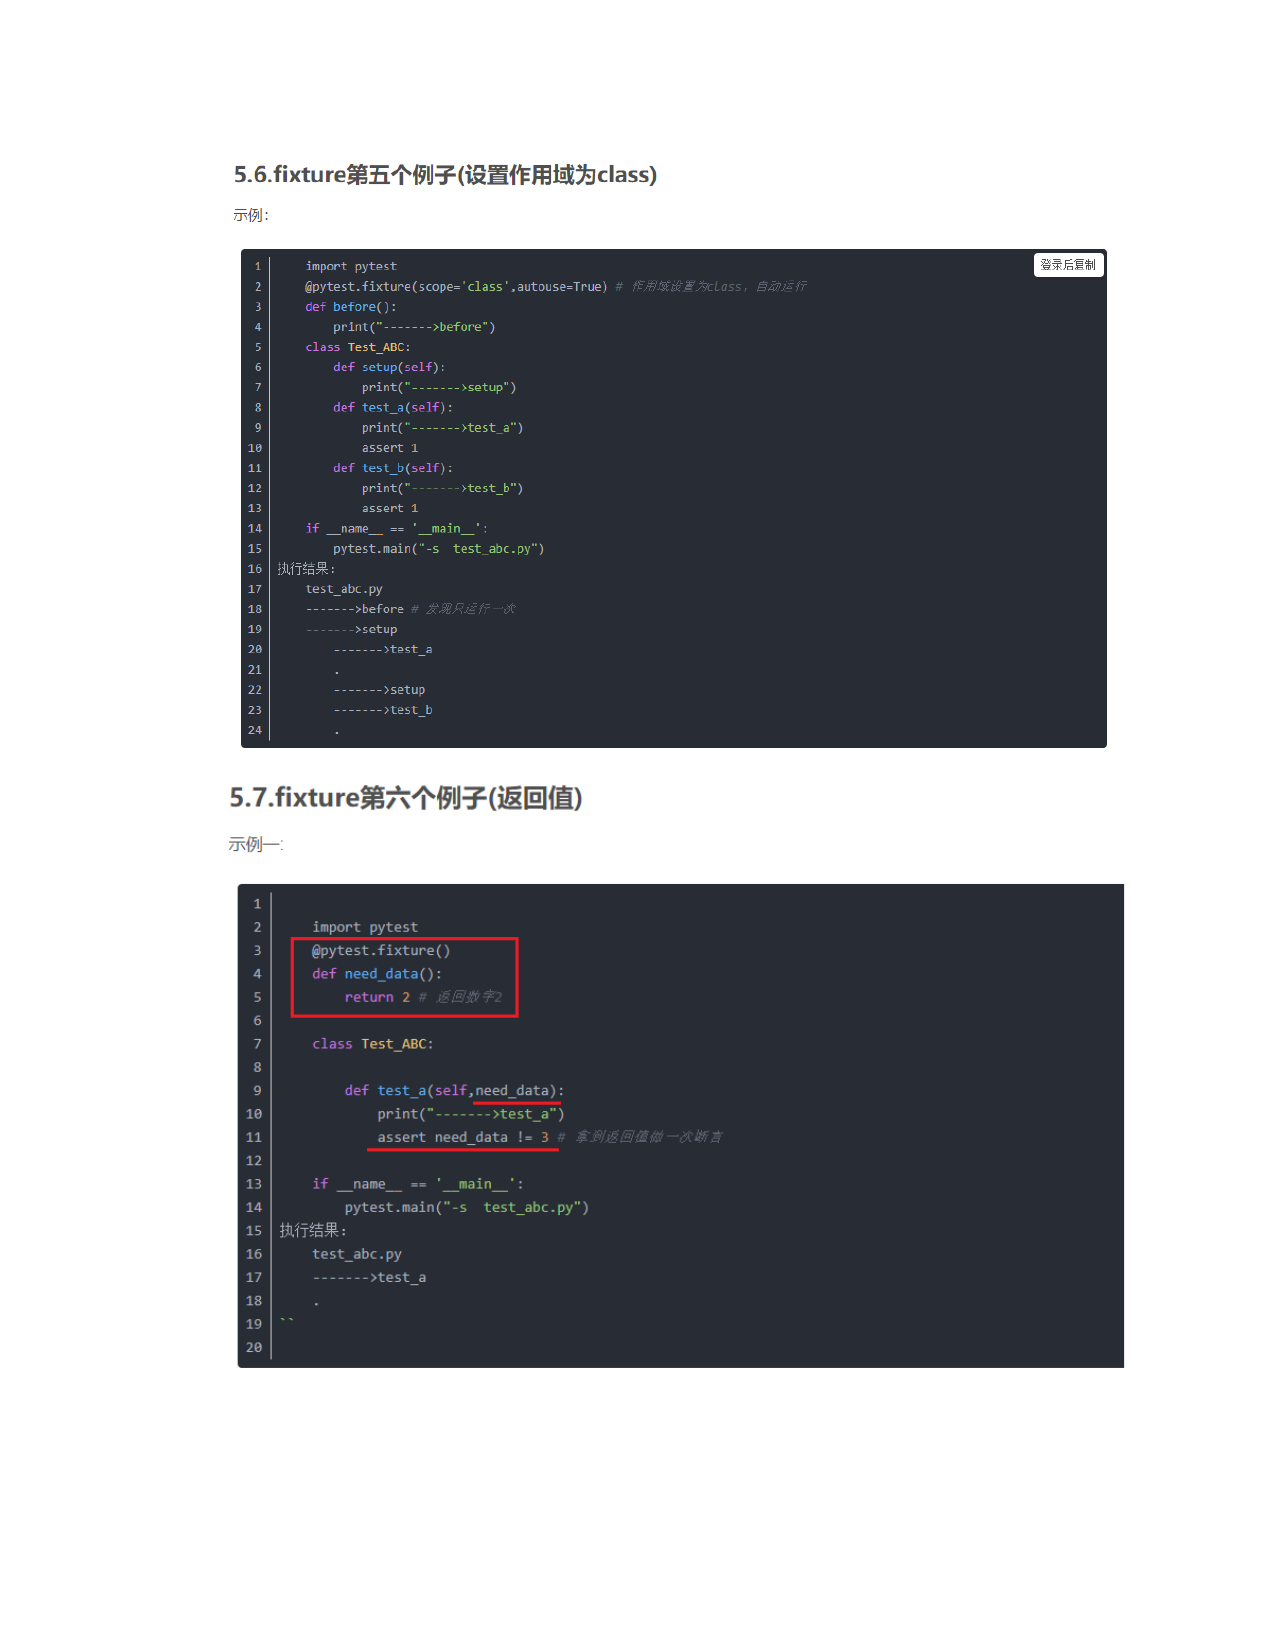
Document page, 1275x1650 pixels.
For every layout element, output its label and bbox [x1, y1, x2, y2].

picture [225, 780, 1125, 1403]
picture [225, 150, 1125, 762]
